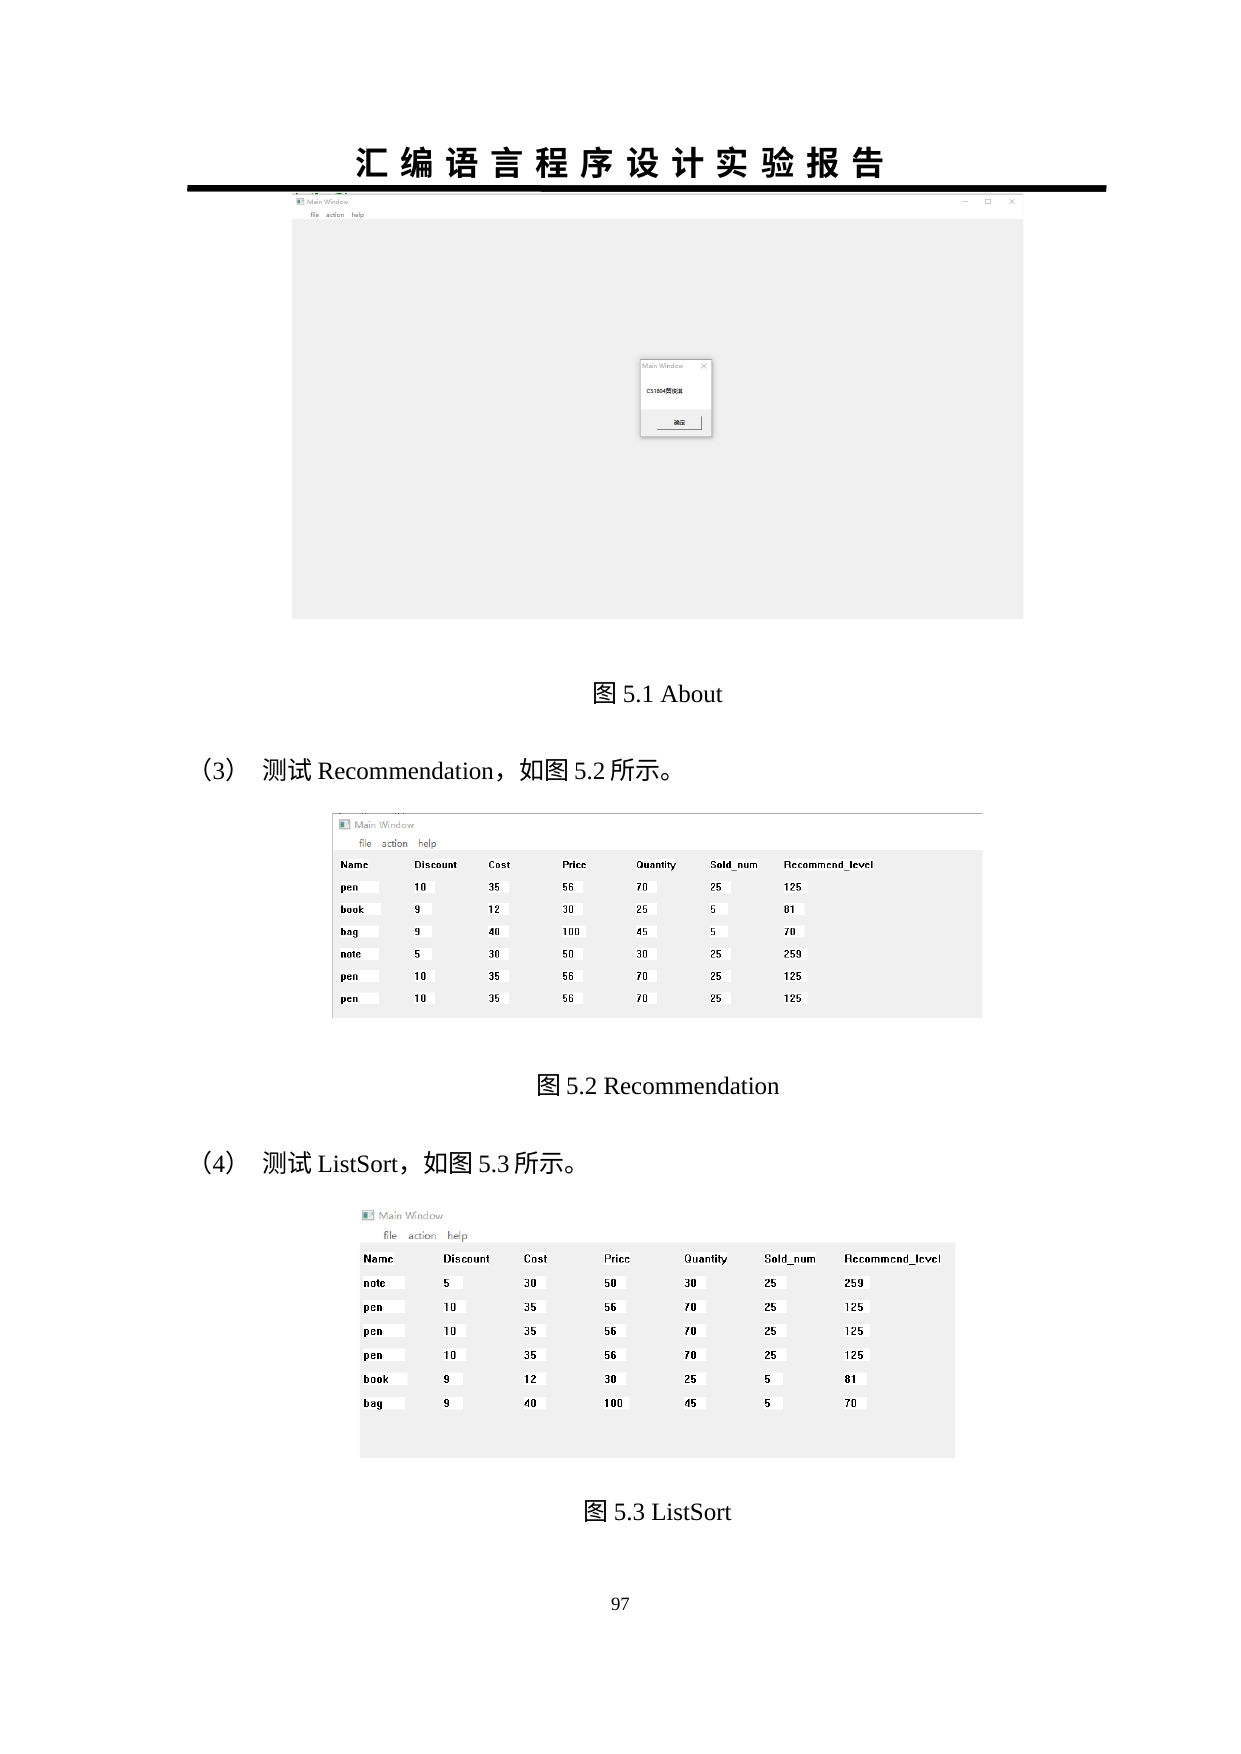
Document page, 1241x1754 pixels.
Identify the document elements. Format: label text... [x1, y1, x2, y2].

list 测试Recommendation，如图5.2所示。 [187, 736, 1053, 801]
picture [292, 193, 1024, 619]
picture [359, 1206, 956, 1458]
list 图5.2 Recommendation [262, 1051, 1053, 1116]
list 测试ListSort，如图5.3所示。 [187, 1129, 1053, 1194]
list 图5.3 ListSort [262, 1477, 1053, 1542]
list 图5.1 About [262, 659, 1053, 724]
picture [332, 813, 983, 1018]
